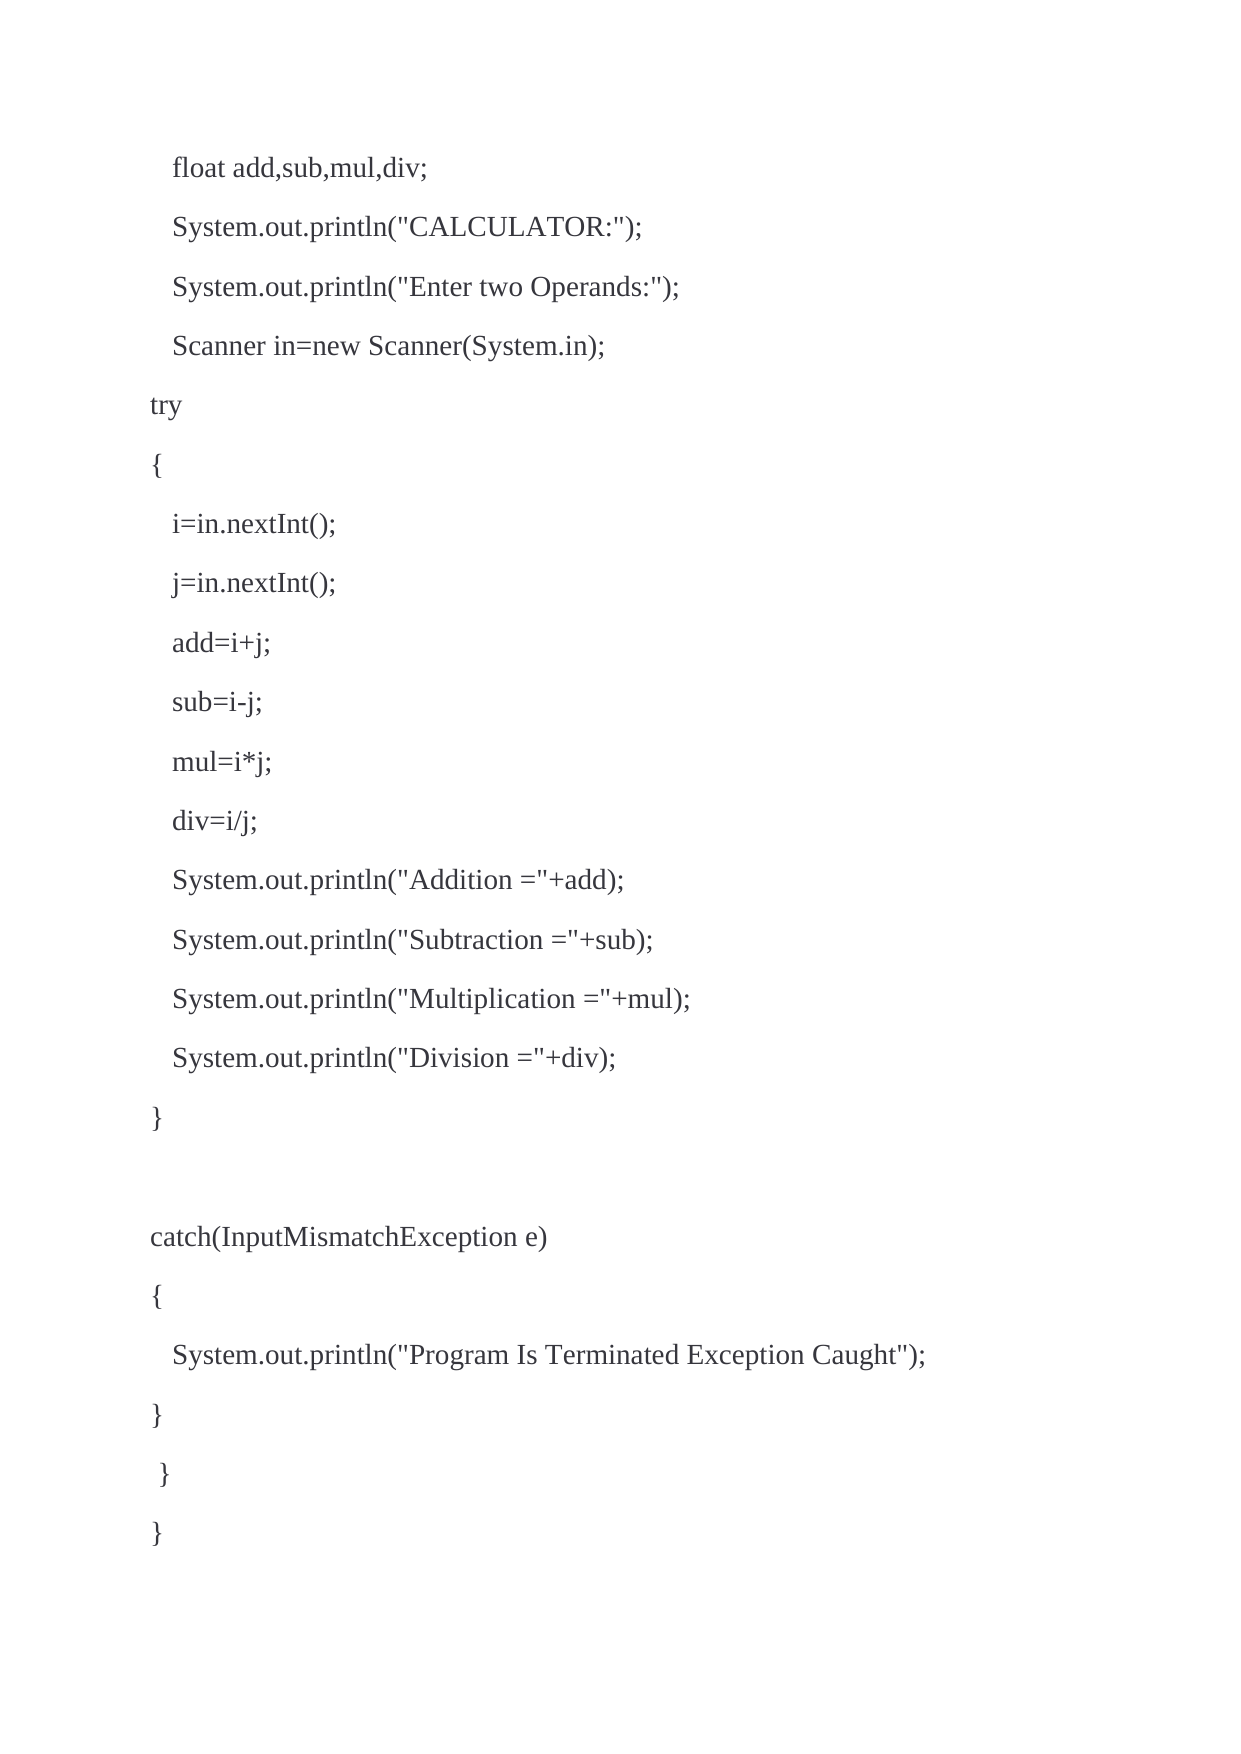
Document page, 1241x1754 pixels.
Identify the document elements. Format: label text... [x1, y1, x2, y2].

text try [150, 387, 1090, 421]
text add=i+j; [150, 625, 1090, 658]
text System.out.println("Program Is Terminated Exception Caught"); [150, 1337, 1090, 1371]
text mul=i*j; [150, 744, 1090, 777]
text catch(InputMismatchException e) [150, 1219, 1090, 1252]
text i=in.nextInt(); [150, 506, 1090, 540]
text System.out.println("Enter two Operands:"); [150, 269, 1090, 302]
text { [150, 1278, 1090, 1312]
text System.out.println("Multiplication ="+mul); [150, 981, 1090, 1015]
text div=i/j; [150, 803, 1090, 837]
text { [150, 447, 1090, 480]
text } [150, 1397, 1090, 1430]
text } [150, 1516, 1090, 1549]
text } [150, 1456, 1090, 1490]
text System.out.println("Division ="+div); [150, 1041, 1090, 1074]
text System.out.println("CALCULATOR:"); [150, 209, 1090, 243]
text j=in.nextInt(); [150, 566, 1090, 599]
text float add,sub,mul,div; [150, 150, 1090, 183]
text System.out.println("Subtraction ="+sub); [150, 922, 1090, 955]
text } [150, 1100, 1090, 1133]
text sub=i-j; [150, 684, 1090, 718]
text Scanner in=new Scanner(System.in); [150, 328, 1090, 362]
text System.out.println("Addition ="+add); [150, 862, 1090, 896]
